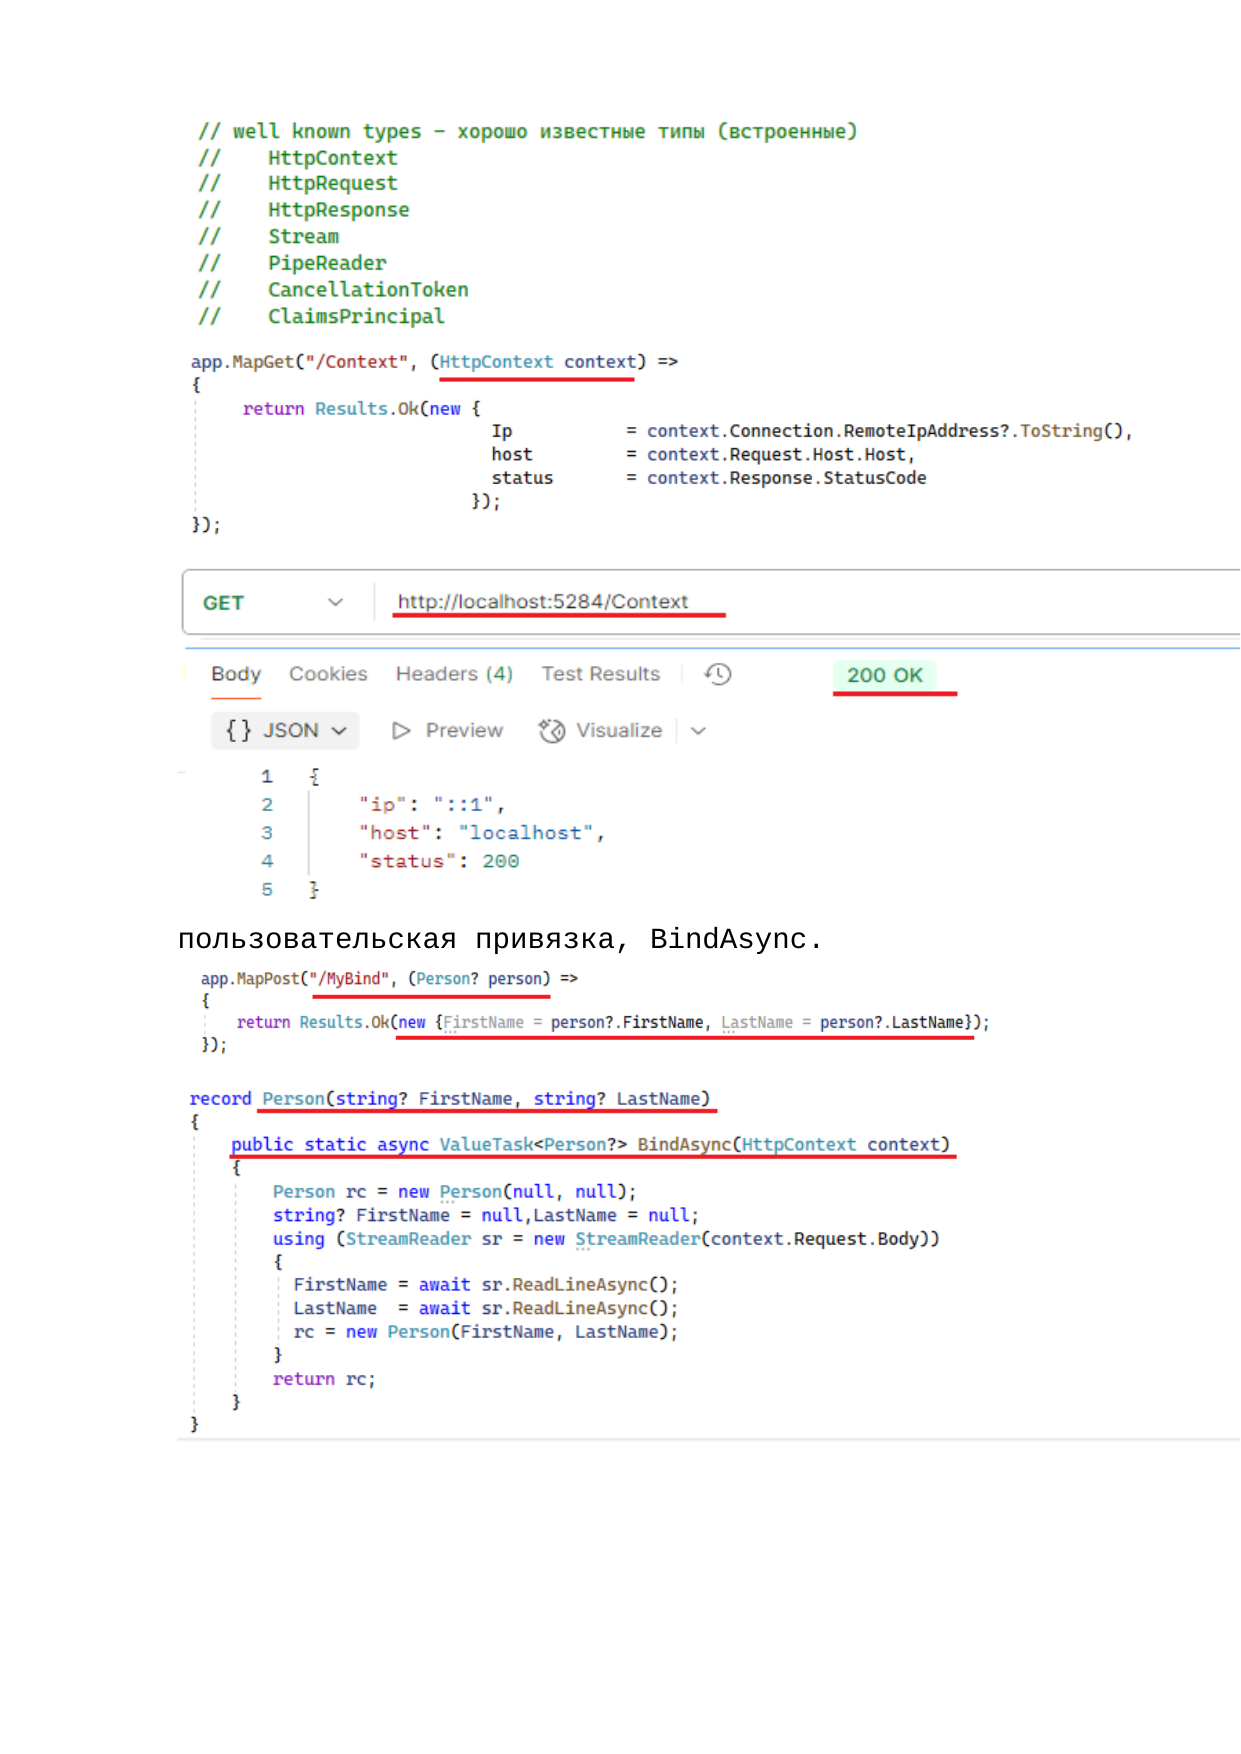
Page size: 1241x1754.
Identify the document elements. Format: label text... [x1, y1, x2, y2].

picture [177, 1080, 1241, 1442]
picture [177, 118, 1135, 336]
picture [177, 339, 1241, 549]
list пользовательская привязка, BindAsync. [177, 924, 1152, 957]
picture [177, 962, 1241, 1077]
picture [177, 553, 1241, 921]
